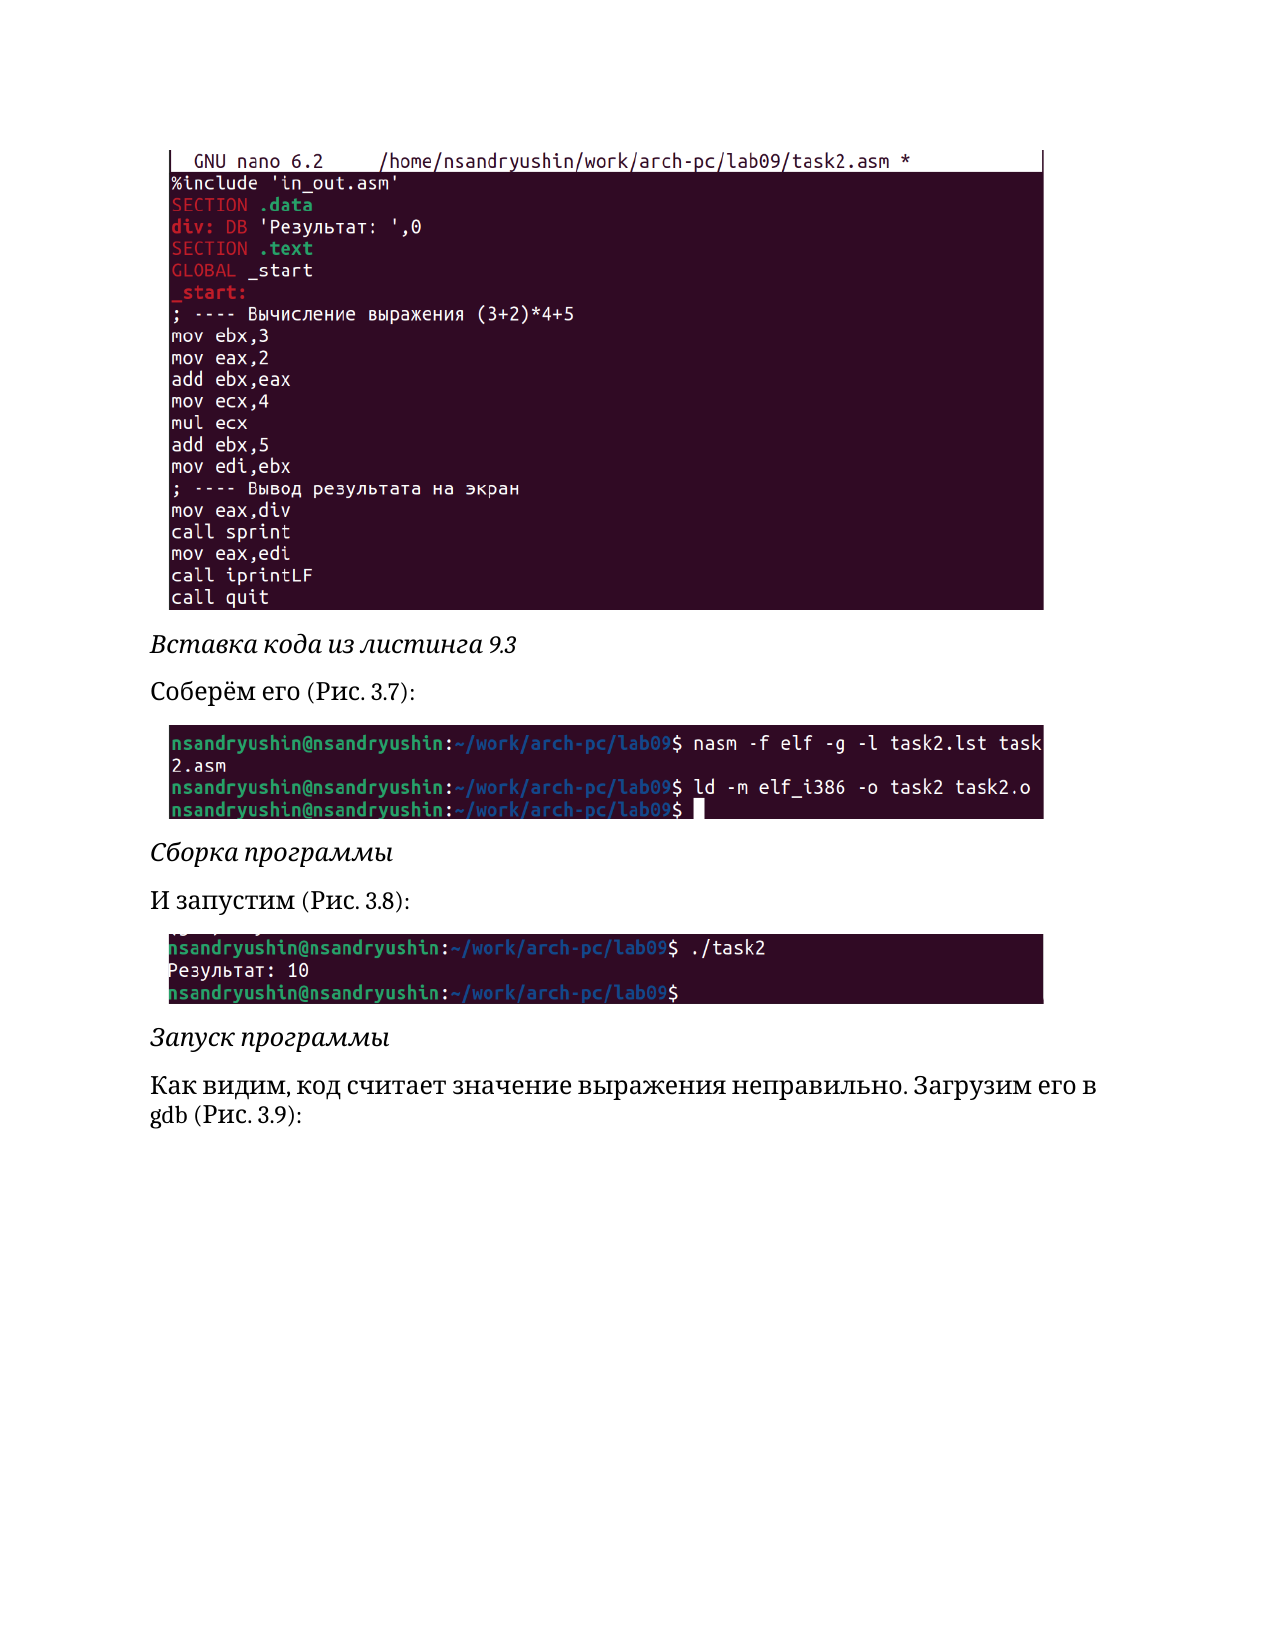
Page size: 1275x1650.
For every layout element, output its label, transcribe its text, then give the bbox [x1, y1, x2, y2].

text Как видим, код считает значение выражения неправильно. Загрузим его в gdb (Рис. 3.9): [150, 1072, 1125, 1129]
text Запуск программы [150, 1024, 1125, 1053]
picture [168, 150, 1044, 610]
picture [168, 934, 1044, 1004]
text И запустим (Рис. 3.8): [150, 887, 1125, 915]
picture [168, 725, 1044, 819]
text Сборка программы [150, 839, 1125, 868]
text Соберём его (Рис. 3.7): [150, 678, 1125, 707]
text Вставка кода из листинга 9.3 [150, 631, 1125, 659]
